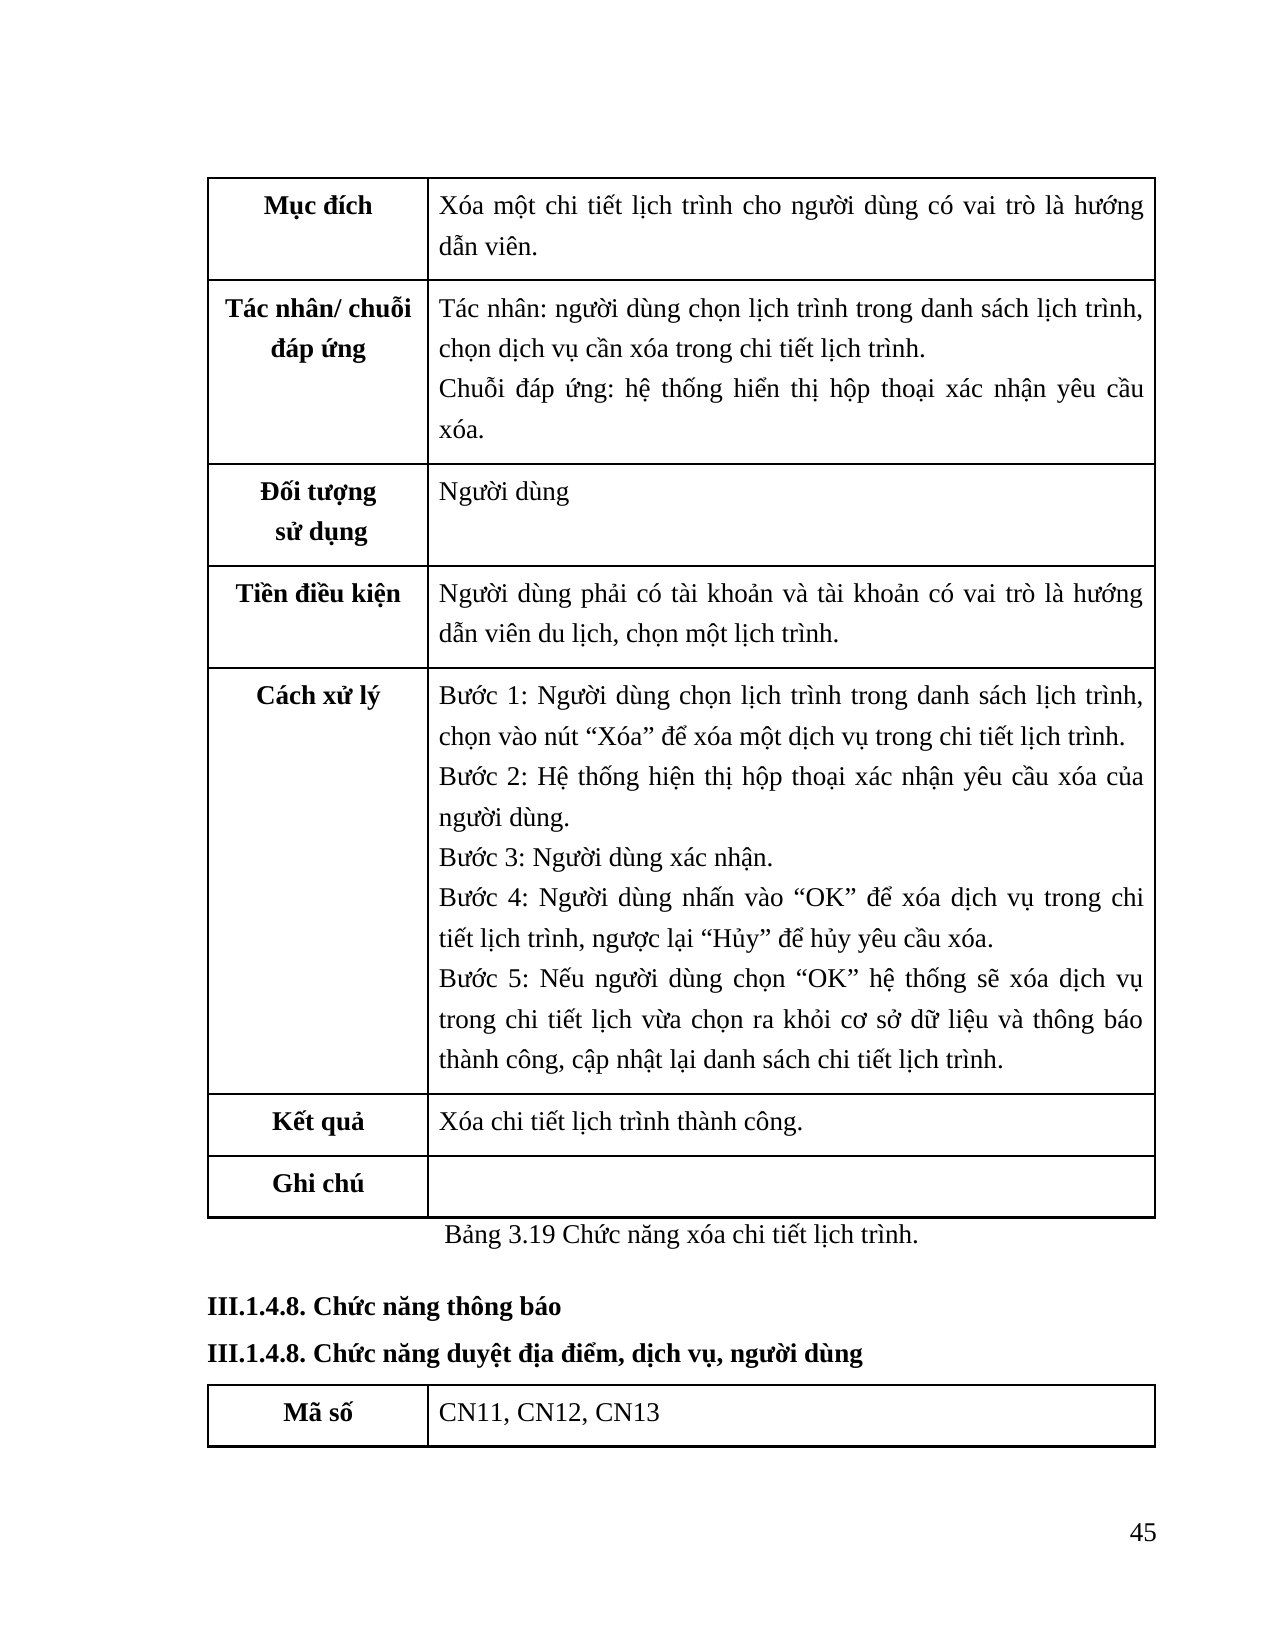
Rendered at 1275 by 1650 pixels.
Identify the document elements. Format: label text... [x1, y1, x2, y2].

table_cell Mục đích [209, 179, 427, 279]
table_cell Người dùng phải có tài khoản và tài khoản có vai trò là hướng dẫn viên du lịch, chọn một lịch trình. [429, 567, 1154, 667]
table_cell Bước 1: Người dùng chọn lịch trình trong danh sách lịch trình, chọn vào nút “Xóa” để xóa một dịch vụ trong chi tiết lịch trình. Bước 2: Hệ thống hiện thị hộp thoại xác nhận yêu cầu xóa của người dùng. Bước 3: Người dùng xác nhận. Bước 4: Người dùng nhấn vào “OK” để xóa dịch vụ trong chi tiết lịch trình, ngược lại “Hủy” để hủy yêu cầu xóa. Bước 5: Nếu người dùng chọn “OK” hệ thống sẽ xóa dịch vụ trong chi tiết lịch vừa chọn ra khỏi cơ sở dữ liệu và thông báo thành công, cập nhật lại danh sách chi tiết lịch trình. [429, 669, 1154, 1093]
table_cell Kết quả [209, 1095, 427, 1154]
table_cell Cách xử lý [209, 669, 427, 1093]
table_cell Tác nhân/ chuỗi đáp ứng [209, 281, 427, 462]
table_cell Xóa chi tiết lịch trình thành công. [429, 1095, 1154, 1154]
table_cell Tác nhân: người dùng chọn lịch trình trong danh sách lịch trình, chọn dịch vụ cần xóa trong chi tiết lịch trình. Chuỗi đáp ứng: hệ thống hiển thị hộp thoại xác nhận yêu cầu xóa. [429, 281, 1154, 462]
table_cell Người dùng [429, 465, 1154, 565]
table_cell Xóa một chi tiết lịch trình cho người dùng có vai trò là hướng dẫn viên. [429, 179, 1154, 279]
table_cell [429, 1157, 1154, 1216]
table_header Mã số [209, 1386, 427, 1445]
table_header CN11, CN12, CN13 [429, 1386, 1154, 1445]
subtitle Bảng 3.19 Chức năng xóa chi tiết lịch trình. [207, 1219, 1156, 1249]
text III.1.4.8. Chức năng thông báo [207, 1290, 1156, 1321]
text III.1.4.8. Chức năng duyệt địa điểm, dịch vụ, người dùng [207, 1337, 1156, 1368]
table_cell Tiền điều kiện [209, 567, 427, 667]
table_cell Ghi chú [209, 1157, 427, 1216]
table_cell Đối tượng sử dụng [209, 465, 427, 565]
